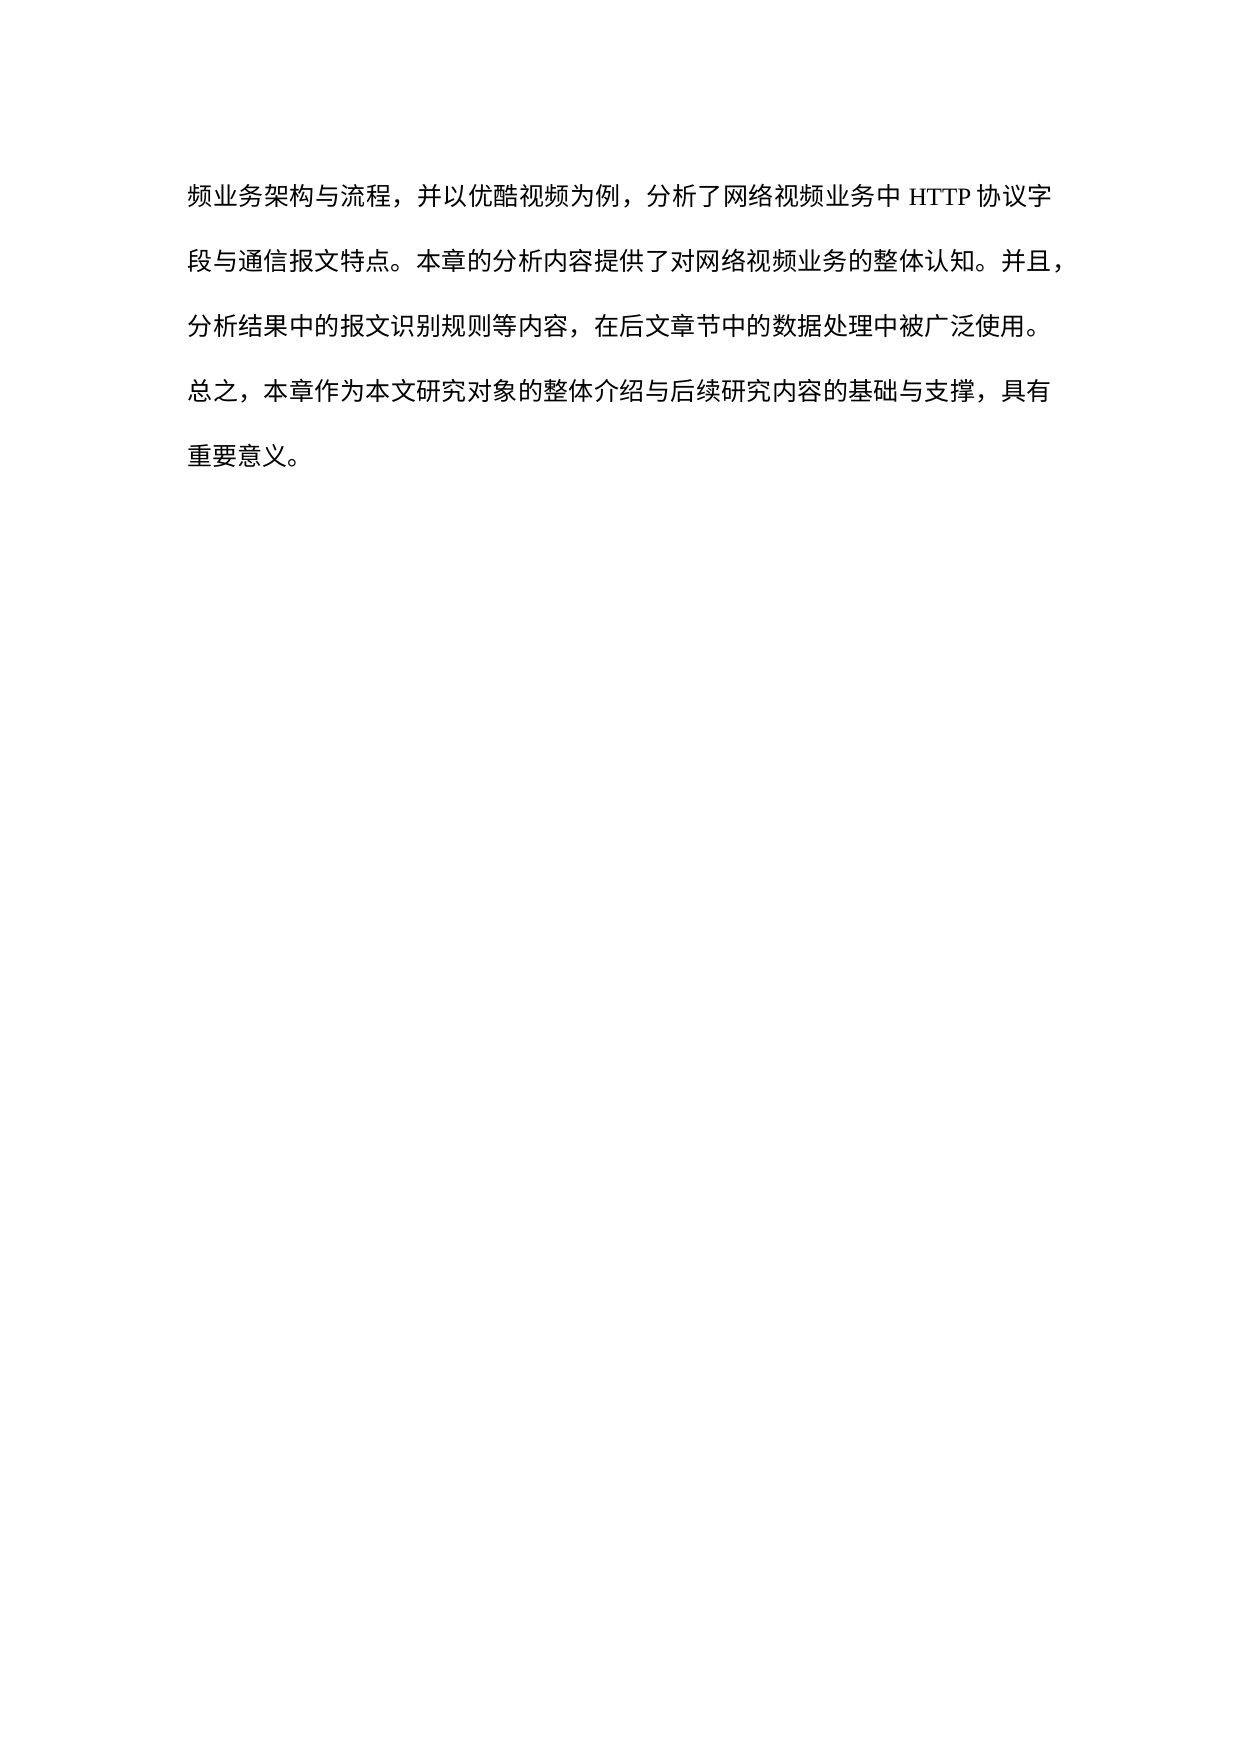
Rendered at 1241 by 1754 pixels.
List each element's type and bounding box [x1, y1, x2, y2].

text [187, 162, 1053, 487]
